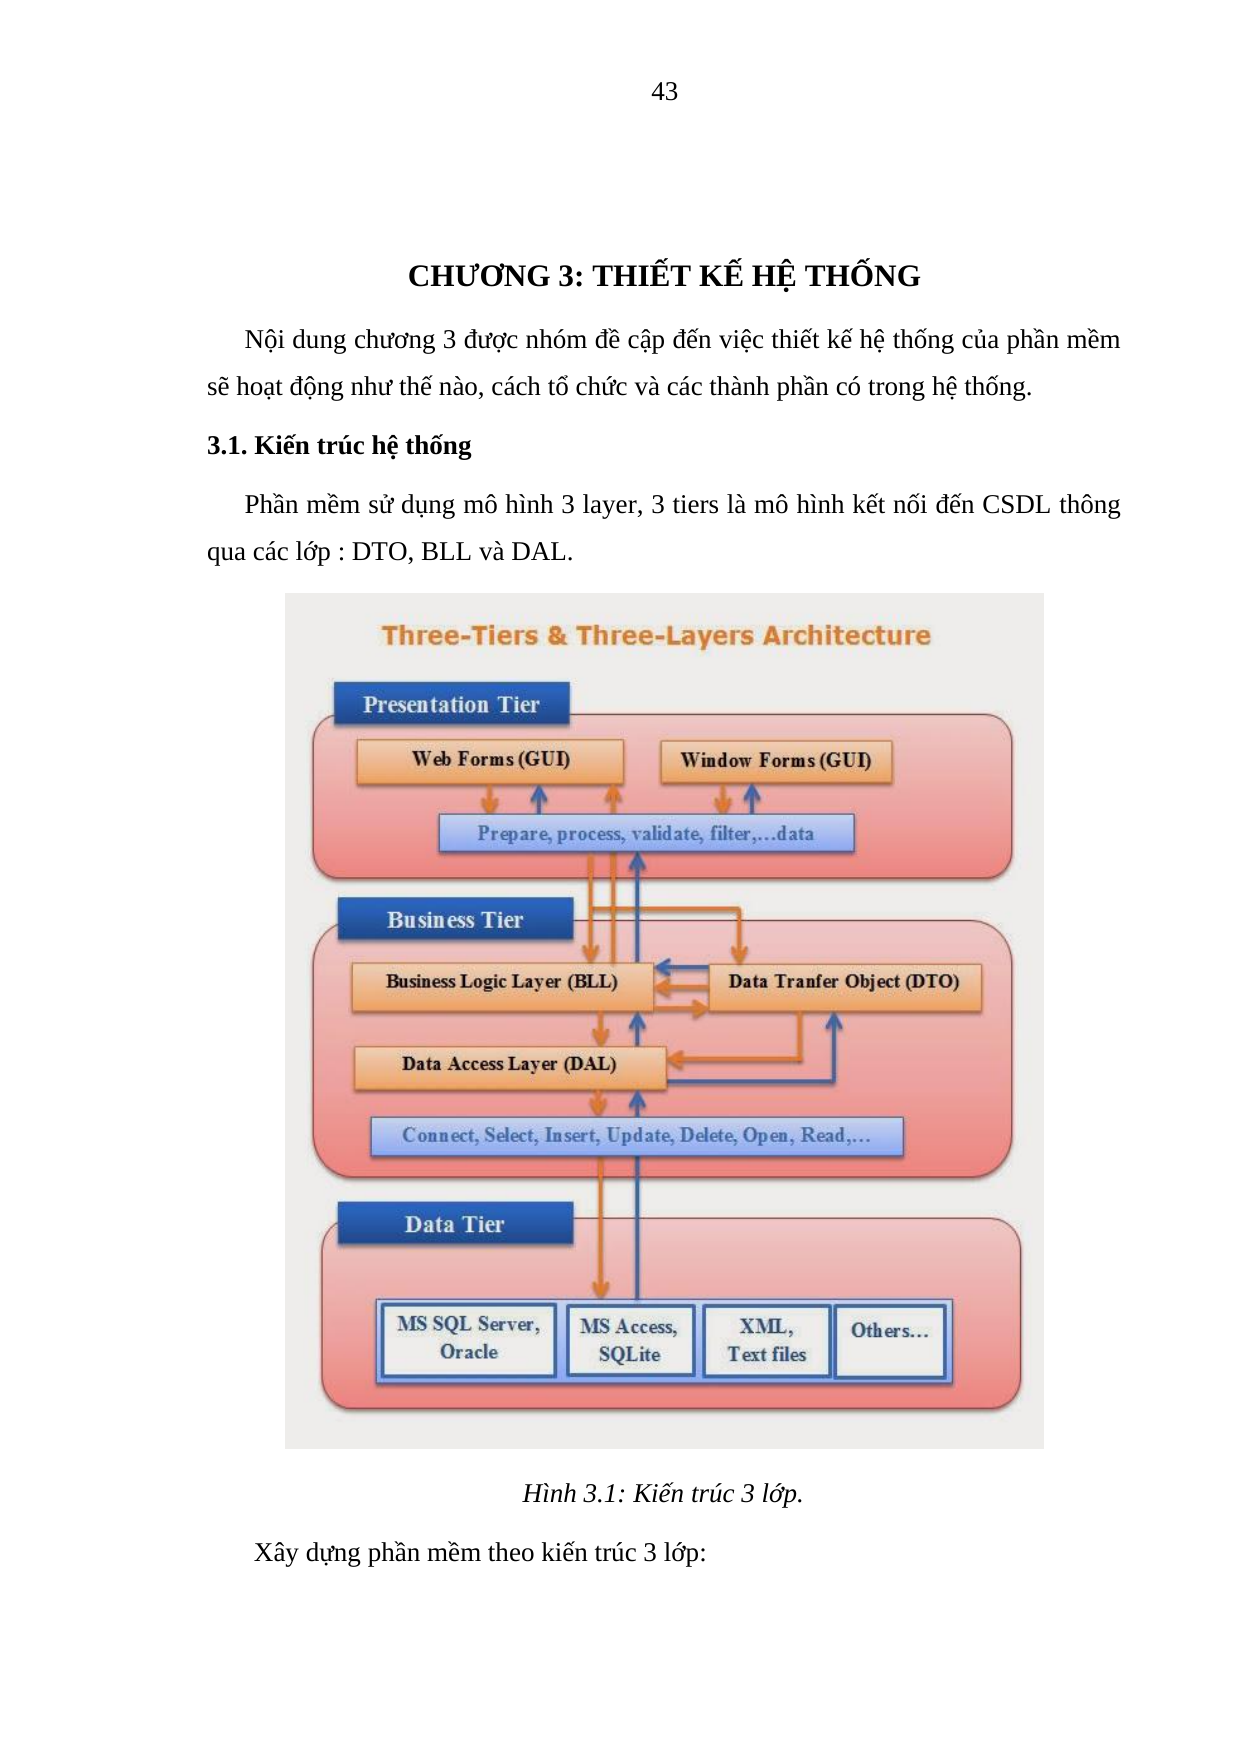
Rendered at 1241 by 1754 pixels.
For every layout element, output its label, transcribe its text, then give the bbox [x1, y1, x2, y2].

picture [285, 593, 1044, 1449]
text Nội dung chương 3 được nhóm đề cập đến việc thiết kế hệ thống của phần mềm sẽ hoạt động như thế nào, cách tổ chức và các thành phần có trong hệ thống. [207, 323, 1122, 401]
text Phần mềm sử dụng mô hình 3 layer, 3 tiers là mô hình kết nối đến CSDL thông qua các lớp : DTO, BLL và DAL. [207, 488, 1122, 566]
subtitle 3.1. Kiến trúc hệ thống [207, 429, 1122, 460]
subtitle CHƯƠNG 3: THIẾT KẾ HỆ THỐNG [207, 257, 1122, 293]
text Hình 3.1: Kiến trúc 3 lớp. [207, 1477, 1122, 1508]
text Xây dựng phần mềm theo kiến trúc 3 lớp: [207, 1536, 1122, 1567]
